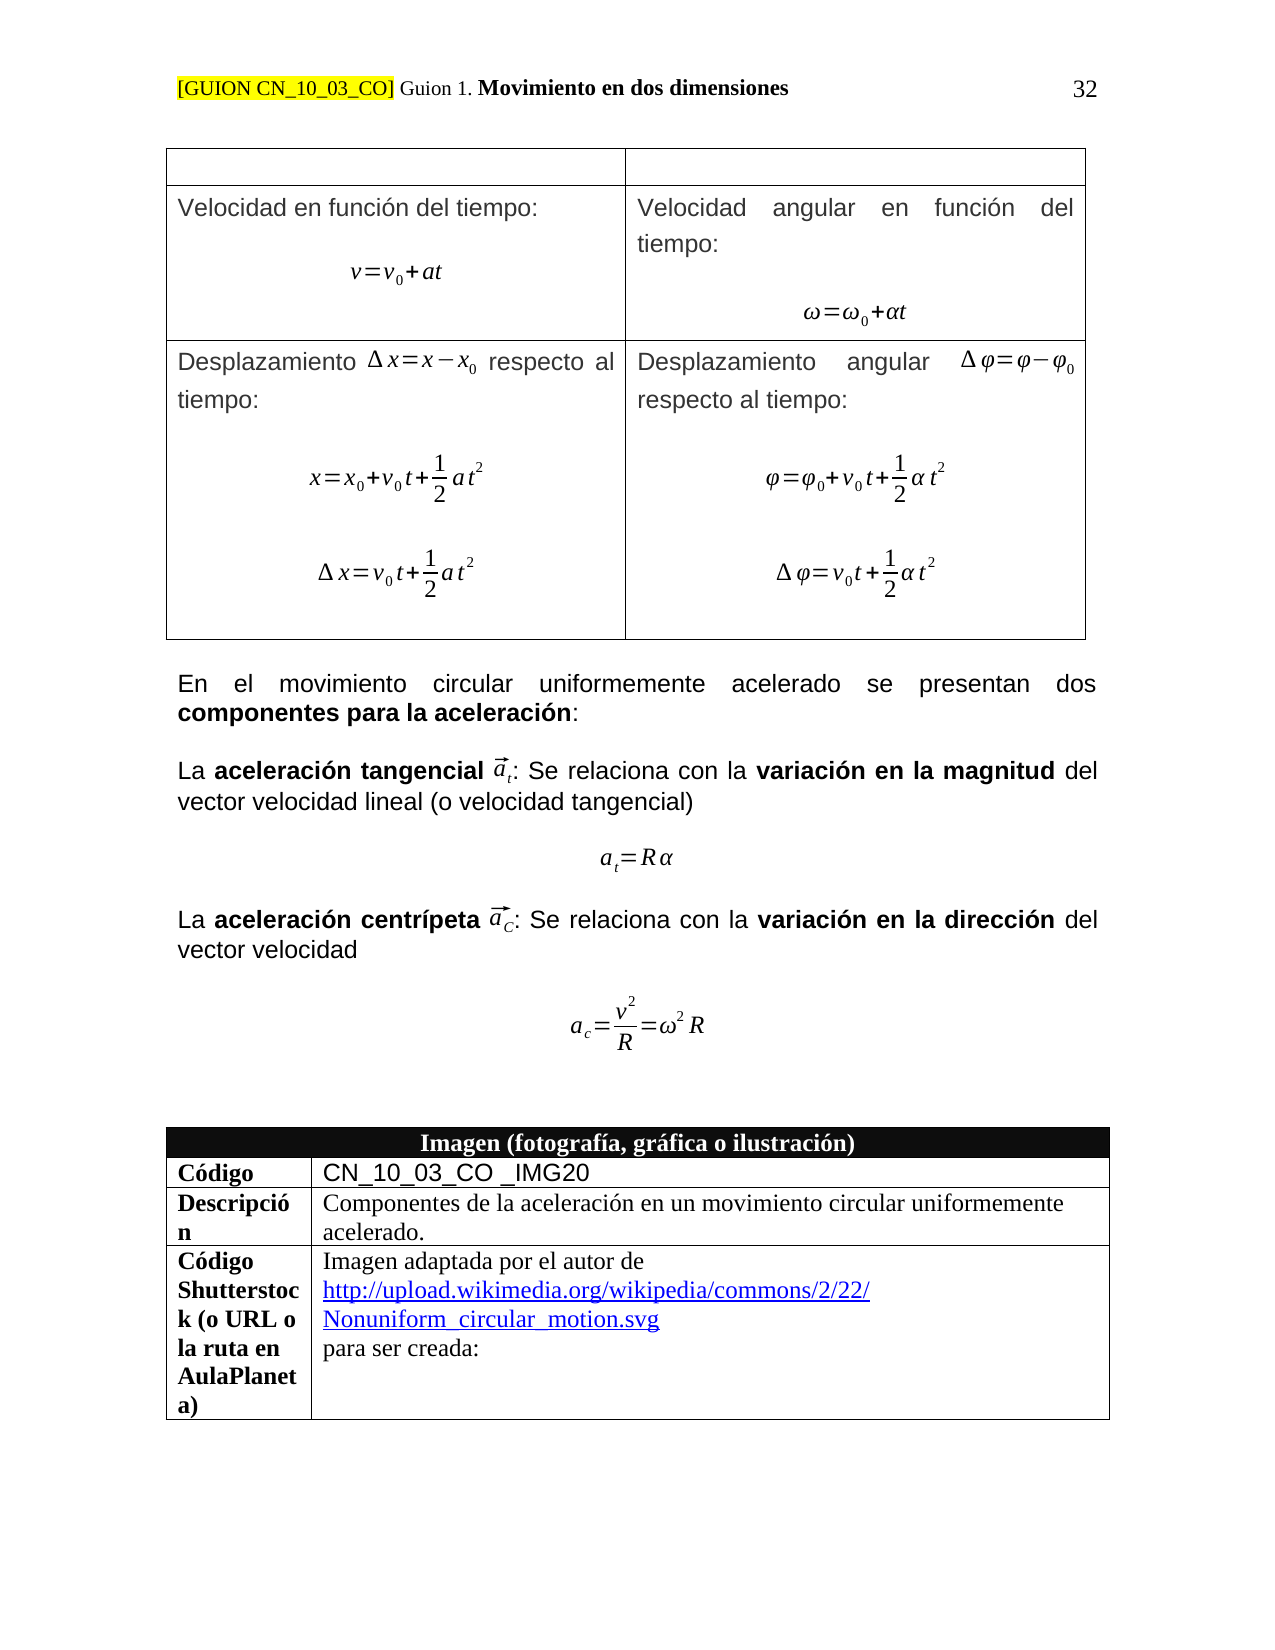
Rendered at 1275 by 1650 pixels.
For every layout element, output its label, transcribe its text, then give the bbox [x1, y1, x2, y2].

table_cell Desplazamiento angular respecto al tiempo: [626, 341, 1085, 639]
table_cell Código [167, 1158, 311, 1187]
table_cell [167, 1246, 311, 1419]
text La aceleración tangencial : Se relaciona con la variación en la magnitud del vector velocidad lineal (o velocidad tangencial) [177, 755, 1098, 815]
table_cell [626, 149, 1085, 184]
table_cell Velocidad en función del tiempo: [167, 186, 625, 340]
table_cell Descripción [167, 1188, 311, 1245]
table_header Imagen (fotografía, gráfica o ilustración) [167, 1128, 1109, 1157]
table_cell CN_10_03_CO _IMG20 [312, 1158, 1109, 1187]
text La aceleración centrípeta : Se relaciona con la variación en la dirección del vector velocidad [177, 904, 1098, 964]
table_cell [167, 149, 625, 184]
text En el movimiento circular uniformemente acelerado se presentan dos componentes para la aceleración: [177, 669, 1098, 726]
table_cell Desplazamiento respecto al tiempo: [167, 341, 625, 639]
table_cell Velocidad angular en función del tiempo: [626, 186, 1085, 340]
table_cell Componentes de la aceleración en un movimiento circular uniformemente acelerado. [312, 1188, 1109, 1245]
table_cell Imagen adaptada por el autor de http://upload.wikimedia.org/wikipedia/commons/2/22/Nonuniform_circular_motion.svg para ser creada: [312, 1246, 1109, 1419]
